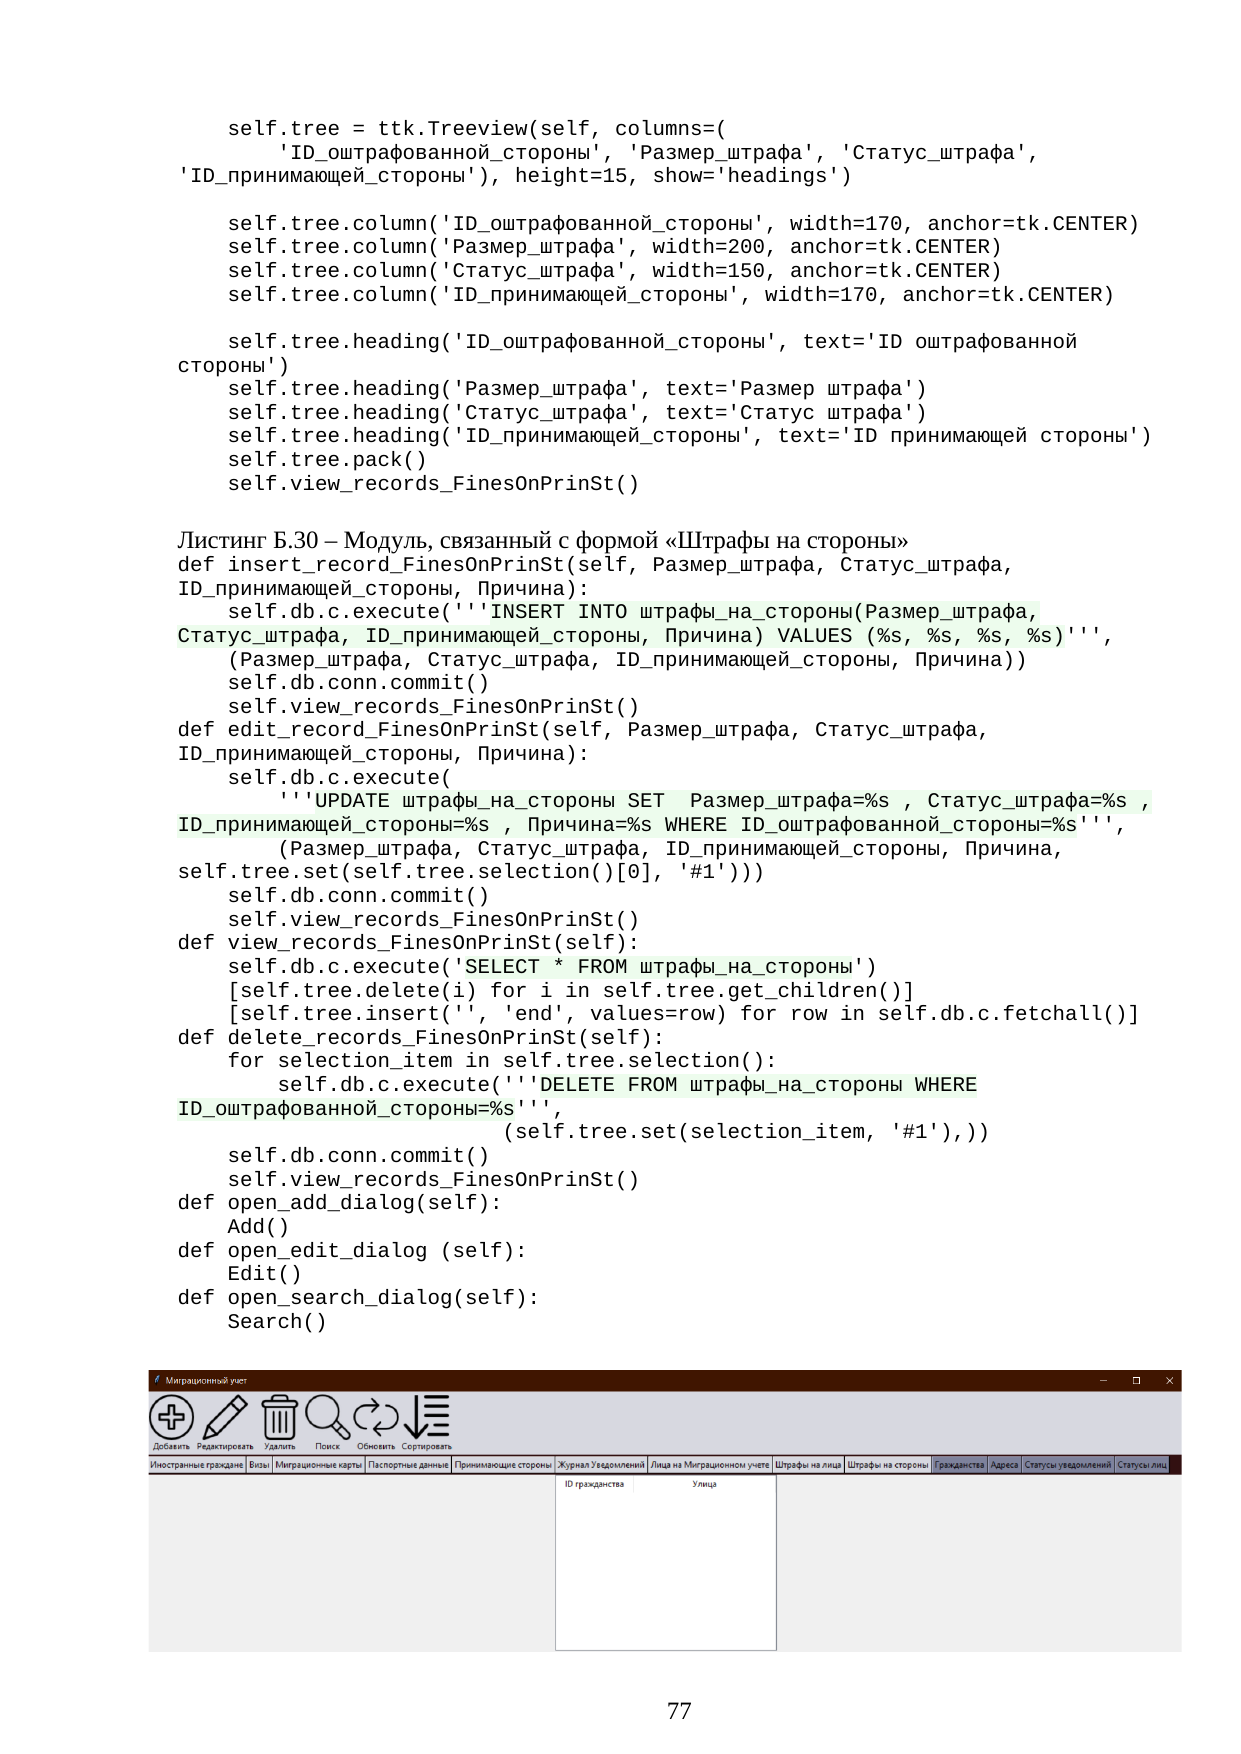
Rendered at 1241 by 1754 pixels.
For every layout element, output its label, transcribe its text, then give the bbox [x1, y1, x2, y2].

text def edit_record_FinesOnPrinSt(self, Размер_штрафа, Статус_штрафа, ID_принимающей_стороны, Причина): self.db.c.execute( '''UPDATE штрафы_на_стороны SET Размер_штрафа=%s , Статус_штрафа=%s , ID_принимающей_стороны=%s , Причина=%s WHERE ID_оштрафованной_стороны=%s''', (Размер_штрафа, Статус_штрафа, ID_принимающей_стороны, Причина, self.tree.set(self.tree.selection()[0], '#1'))) self.db.conn.commit() self.view_records_FinesOnPrinSt() [177, 719, 1181, 932]
text def view_records_FinesOnPrinSt(self): self.db.c.execute('SELECT * FROM штрафы_на_стороны') [self.tree.delete(i) for i in self.tree.get_children()] [self.tree.insert('', 'end', values=row) for row in self.db.c.fetchall()] [177, 932, 1181, 1027]
text def insert_record_FinesOnPrinSt(self, Размер_штрафа, Статус_штрафа, ID_принимающей_стороны, Причина): self.db.c.execute('''INSERT INTO штрафы_на_стороны(Размер_штрафа, Статус_штрафа, ID_принимающей_стороны, Причина) VALUES (%s, %s, %s, %s)''', (Размер_штрафа, Статус_штрафа, ID_принимающей_стороны, Причина)) self.db.conn.commit() self.view_records_FinesOnPrinSt() [177, 554, 1181, 719]
picture [148, 1370, 1182, 1652]
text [177, 118, 1181, 496]
text def delete_records_FinesOnPrinSt(self): for selection_item in self.tree.selection(): self.db.c.execute('''DELETE FROM штрафы_на_стороны WHERE ID_оштрафованной_стороны=%s''', (self.tree.set(selection_item, '#1'),)) self.db.conn.commit() self.view_records_FinesOnPrinSt() [177, 1027, 1181, 1192]
text def open_add_dialog(self): Add() def open_edit_dialog (self): Edit() def open_search_dialog(self): Search() [177, 1192, 1181, 1334]
text Листинг Б.30 – Модуль, связанный с формой «Штрафы на стороны» [177, 525, 1181, 554]
